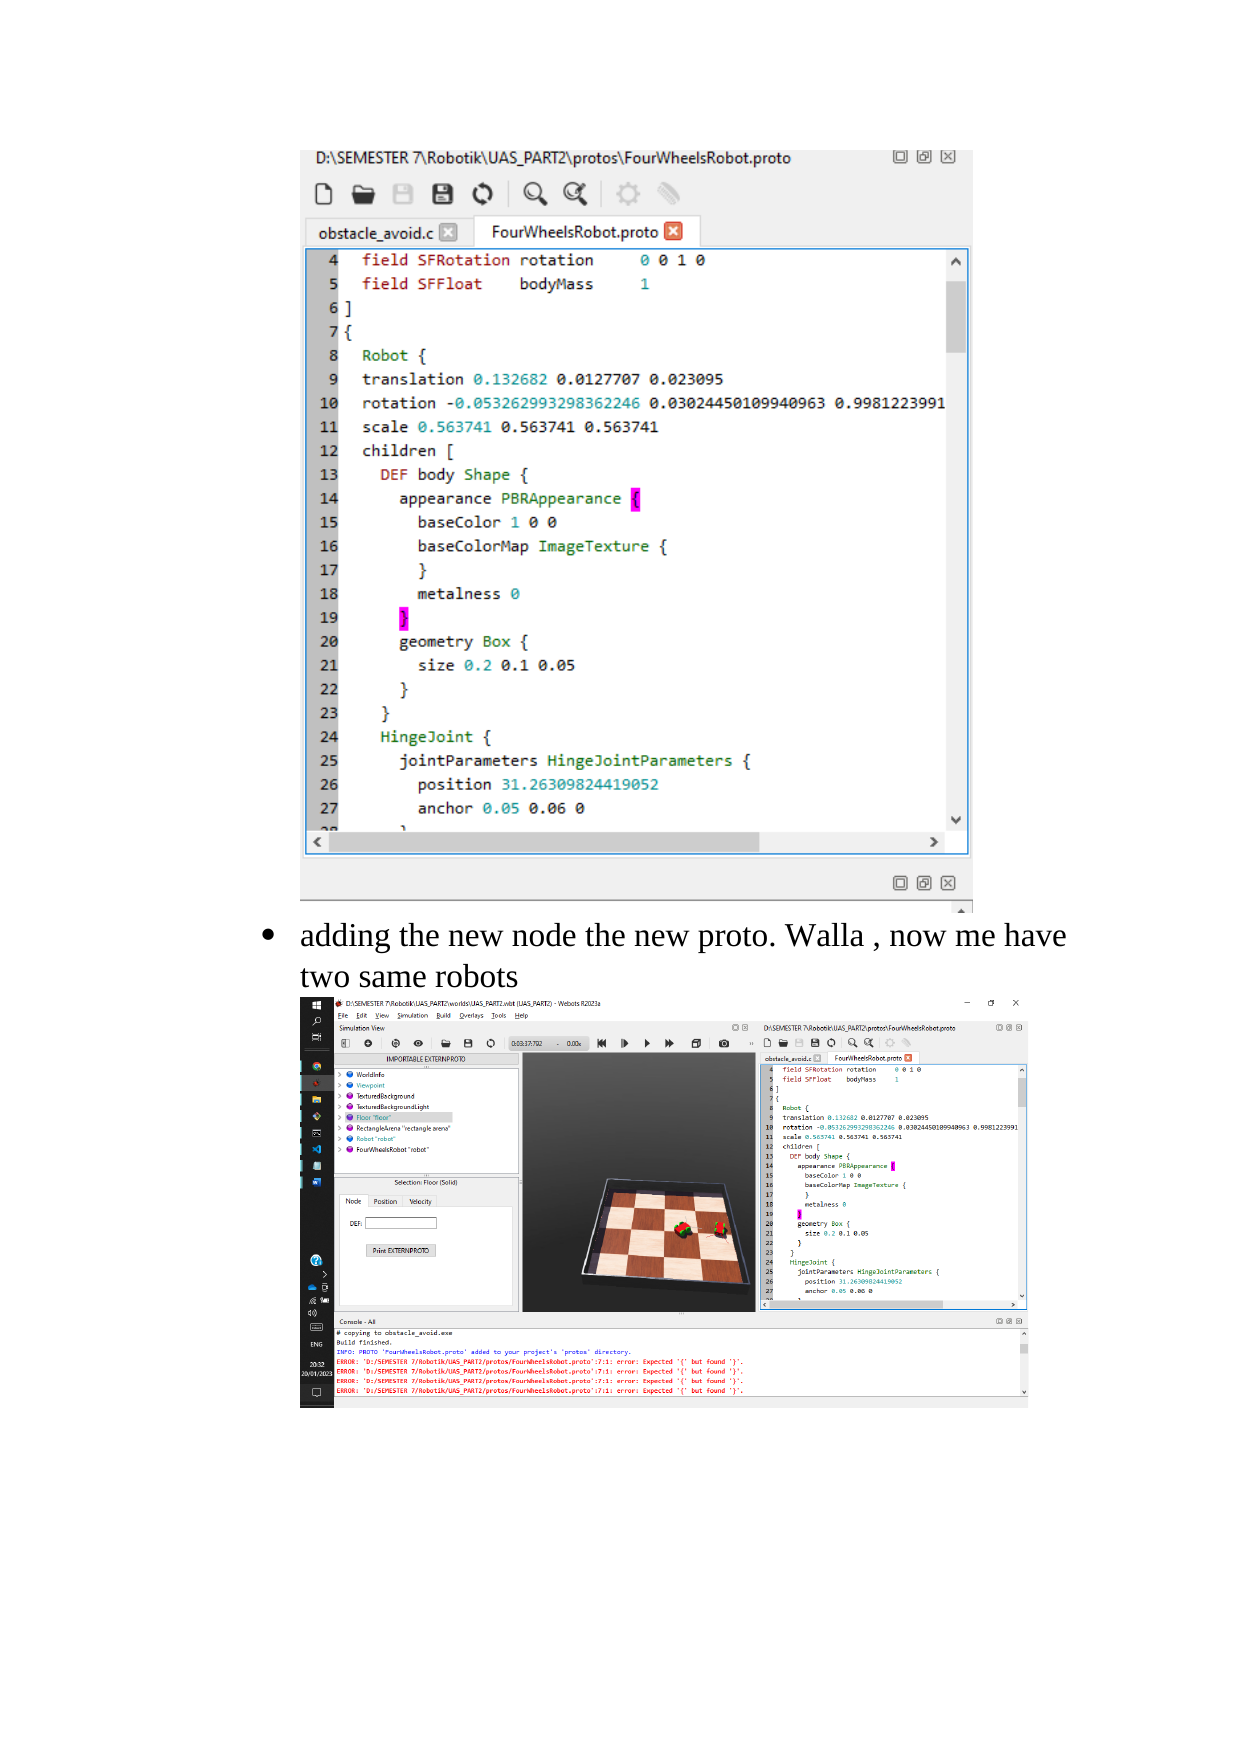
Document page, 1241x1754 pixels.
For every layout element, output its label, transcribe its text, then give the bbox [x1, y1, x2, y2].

list adding the new node the new proto. Walla , now me have two same robots [262, 915, 1090, 995]
picture [300, 997, 1029, 1408]
picture [300, 150, 973, 913]
